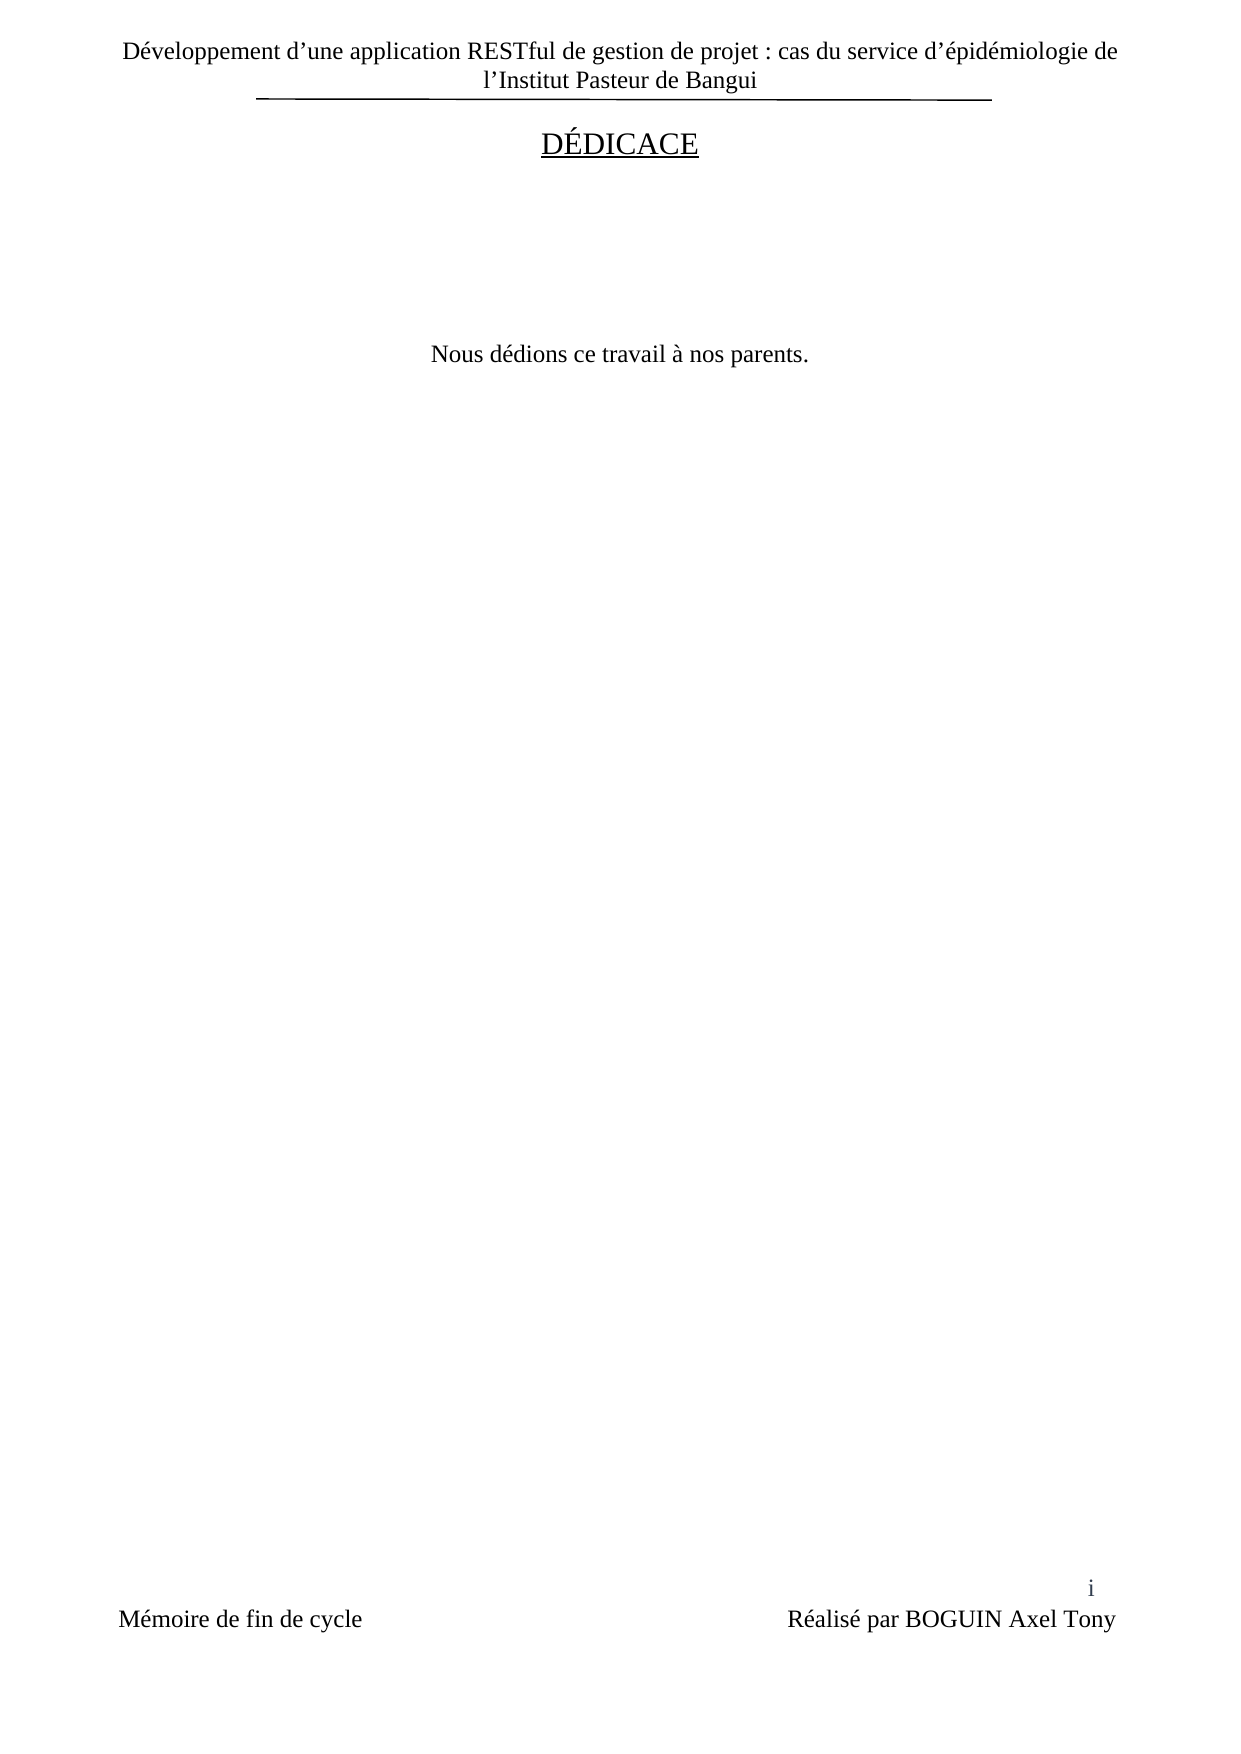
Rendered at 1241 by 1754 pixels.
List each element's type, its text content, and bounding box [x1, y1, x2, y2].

text Nous dédions ce travail à nos parents. [118, 339, 1122, 367]
subtitle DÉDICACE [118, 125, 1122, 161]
